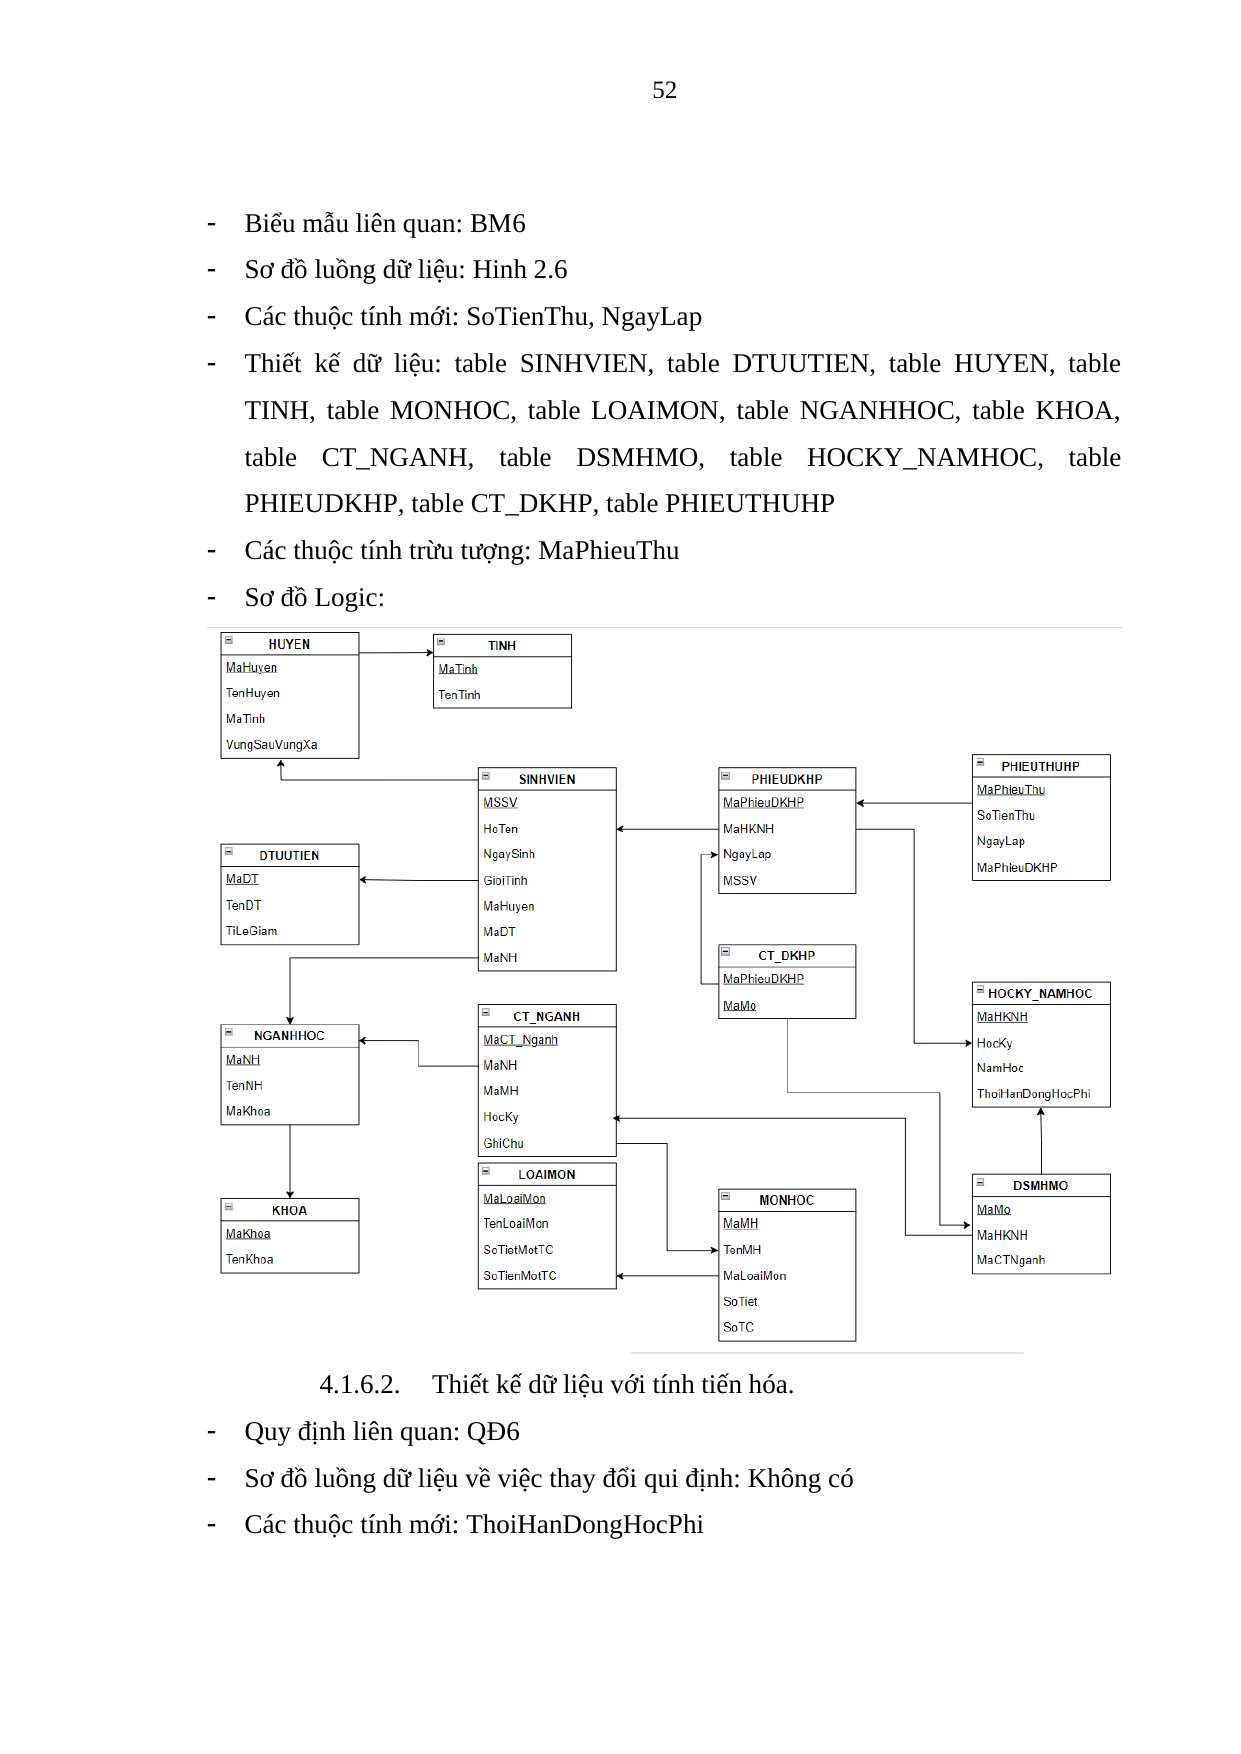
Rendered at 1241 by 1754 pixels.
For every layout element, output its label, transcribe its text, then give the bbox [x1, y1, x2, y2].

picture [206, 627, 1123, 1354]
list Sơ đồ luồng dữ liệu: Hinh 2.6 [207, 254, 1122, 285]
list Biểu mẫu liên quan: BM6 [207, 207, 1122, 238]
list Thiết kế dữ liệu: table SINHVIEN, table DTUUTIEN, table HUYEN, table TINH, table MONHOC, table LOAIMON, table NGANHHOC, table KHOA, table CT_NGANH, table DSMHMO, table HOCKY_NAMHOC, table PHIEUDKHP, table CT_DKHP, table PHIEUTHUHP [207, 347, 1122, 519]
list Các thuộc tính mới: SoTienThu, NgayLap [207, 301, 1122, 332]
list Các thuộc tính mới: ThoiHanDongHocPhi [207, 1509, 1122, 1540]
list Sơ đồ luồng dữ liệu về việc thay đổi qui định: Không có [207, 1462, 1122, 1493]
list Các thuộc tính trừu tượng: MaPhieuThu [207, 534, 1122, 565]
list Thiết kế dữ liệu với tính tiến hóa. [319, 1368, 1122, 1399]
list Sơ đồ Logic: [207, 581, 1122, 612]
list Quy định liên quan: QĐ6 [207, 1415, 1122, 1446]
